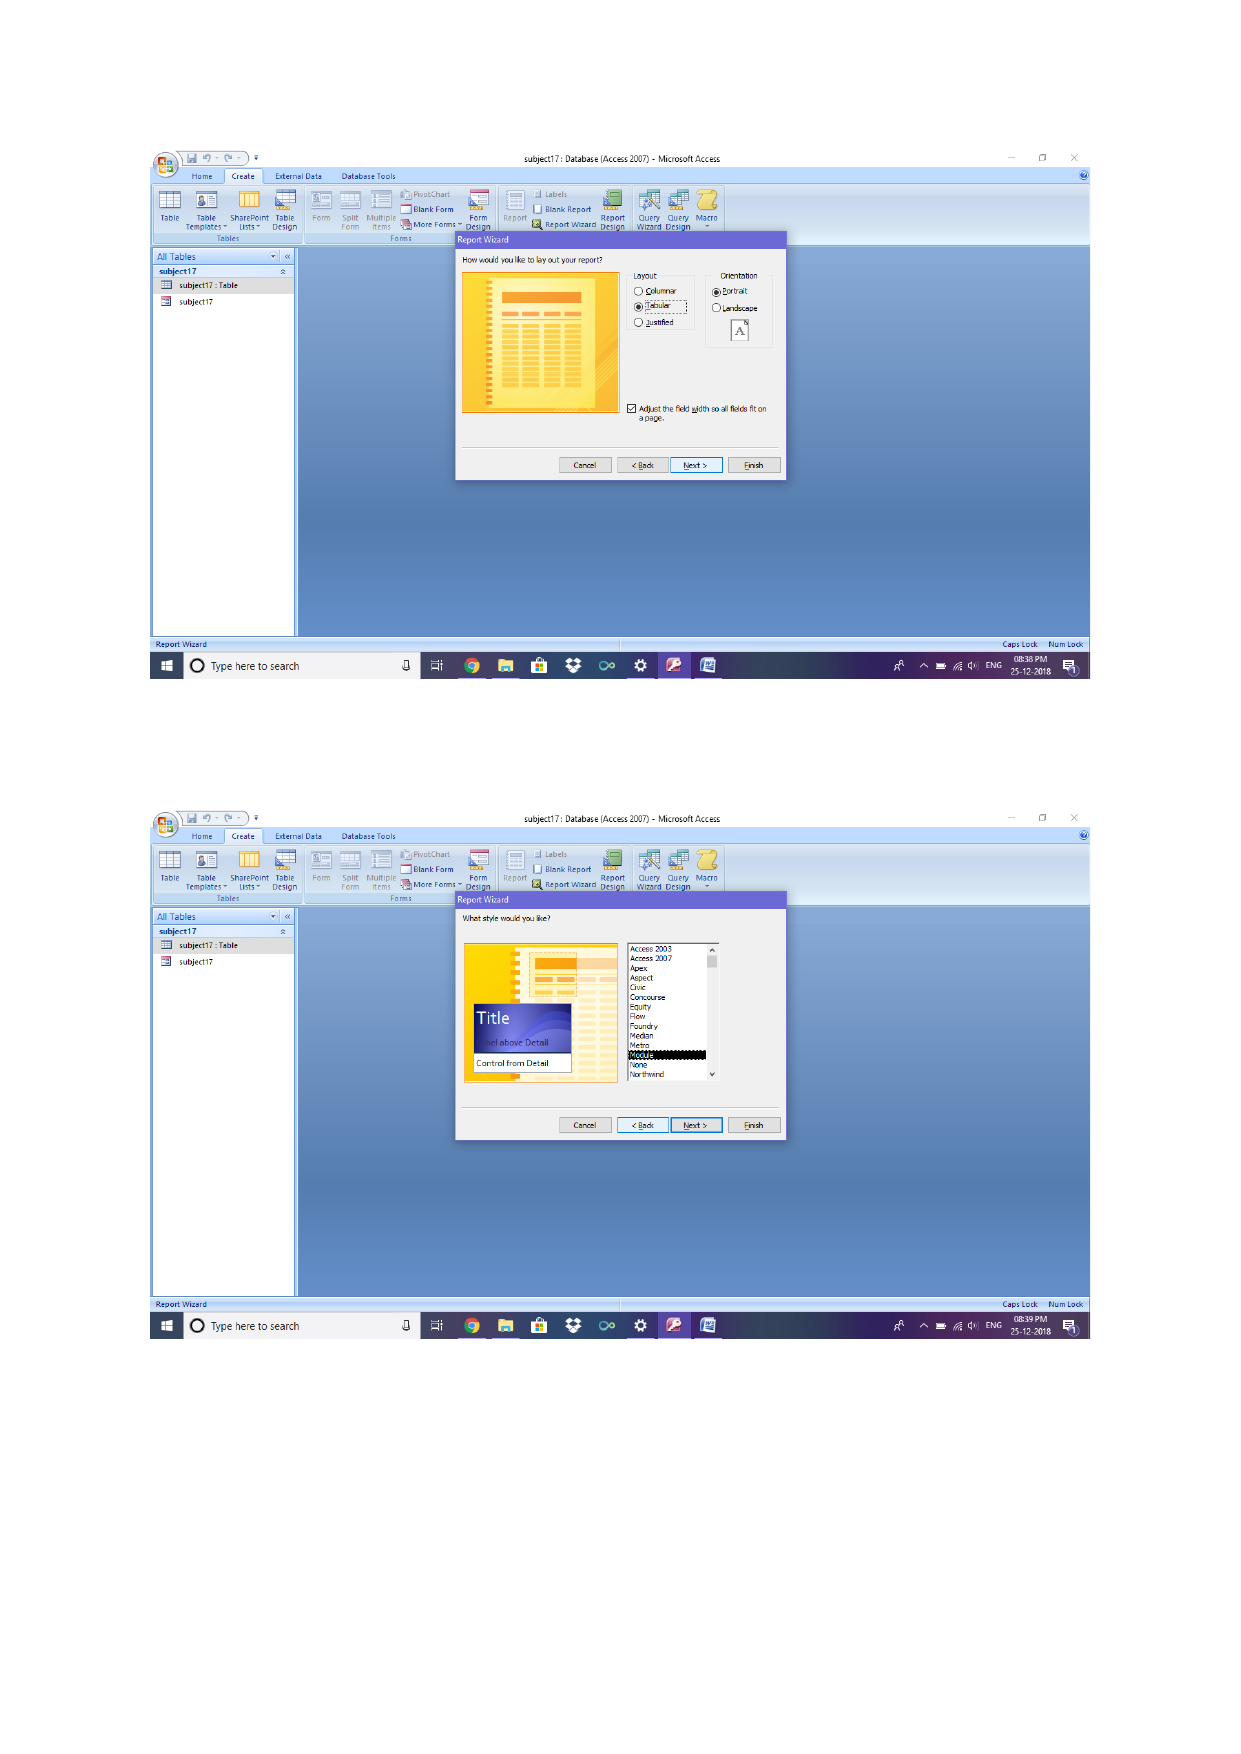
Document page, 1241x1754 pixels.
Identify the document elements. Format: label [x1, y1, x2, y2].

picture [150, 809, 1091, 1339]
picture [150, 150, 1091, 679]
